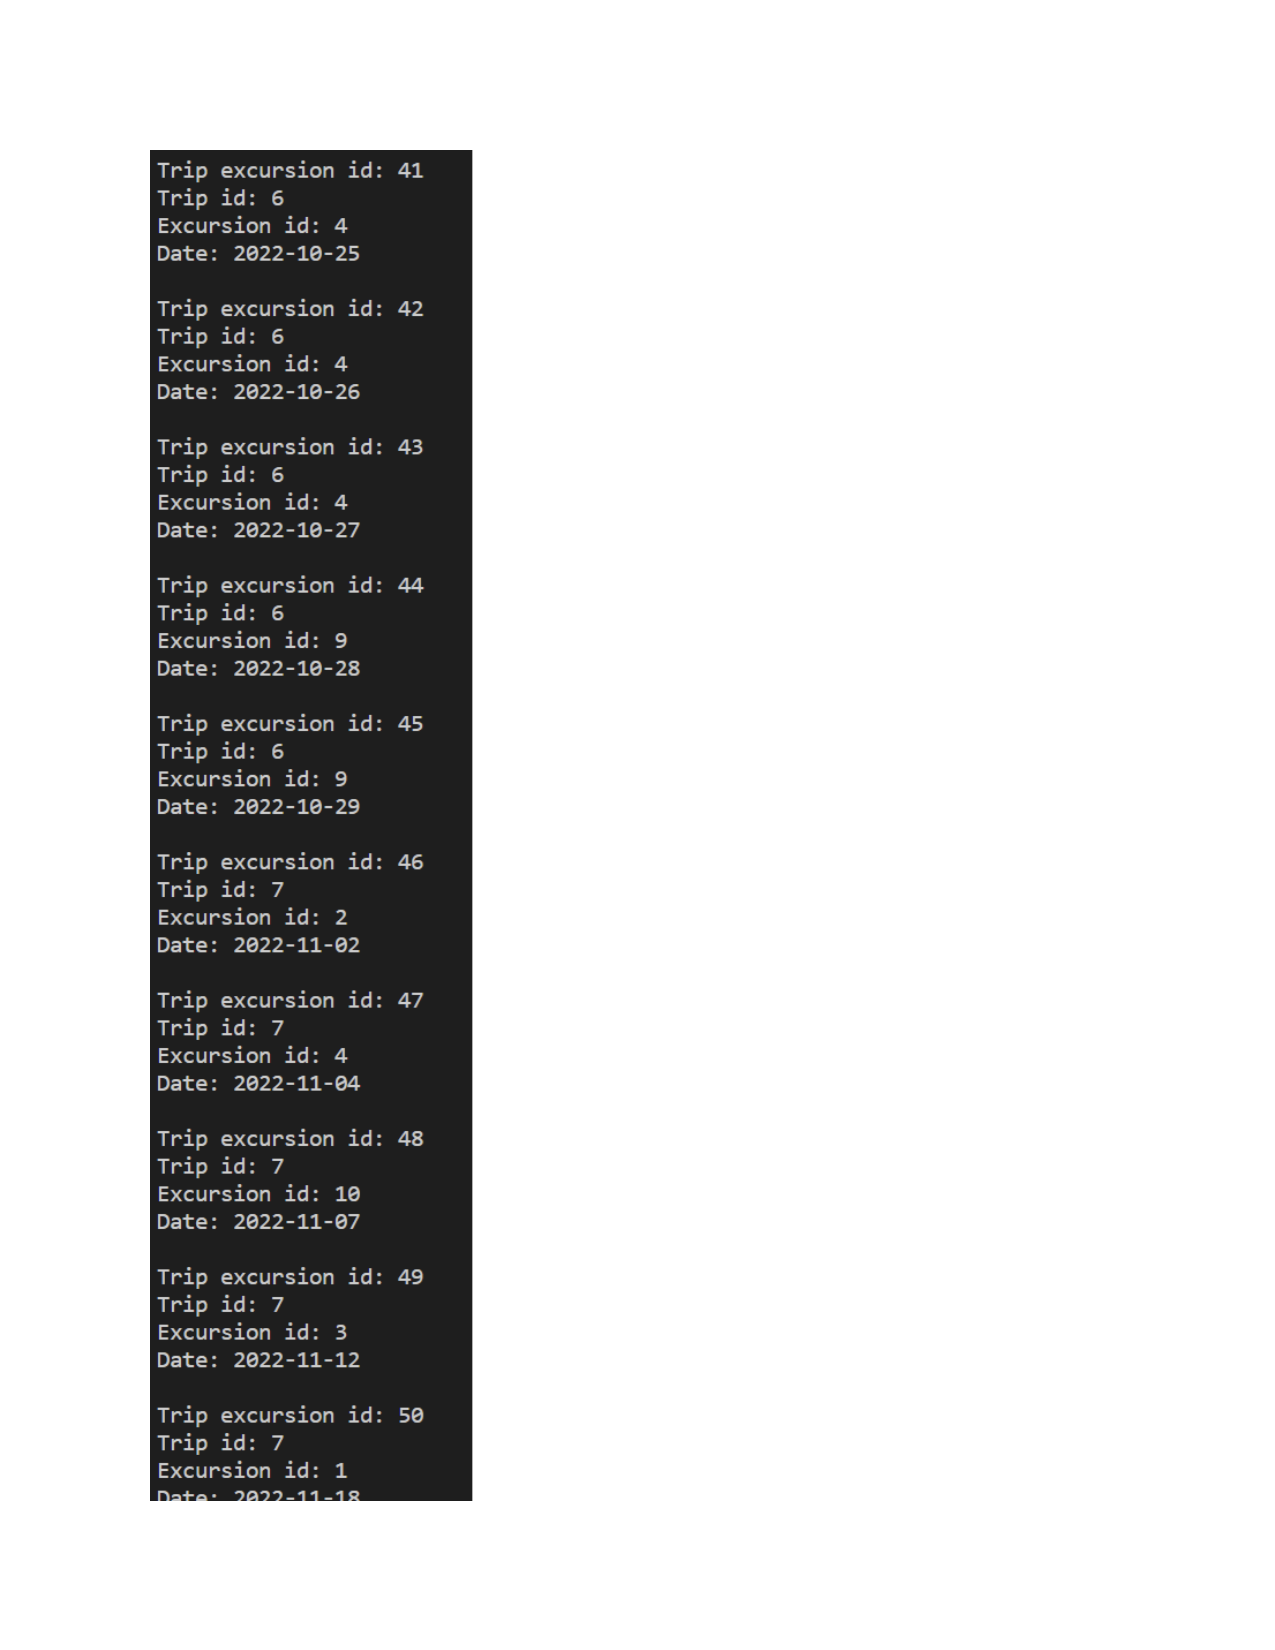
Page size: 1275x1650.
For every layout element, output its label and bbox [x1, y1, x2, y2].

picture [150, 150, 473, 1501]
